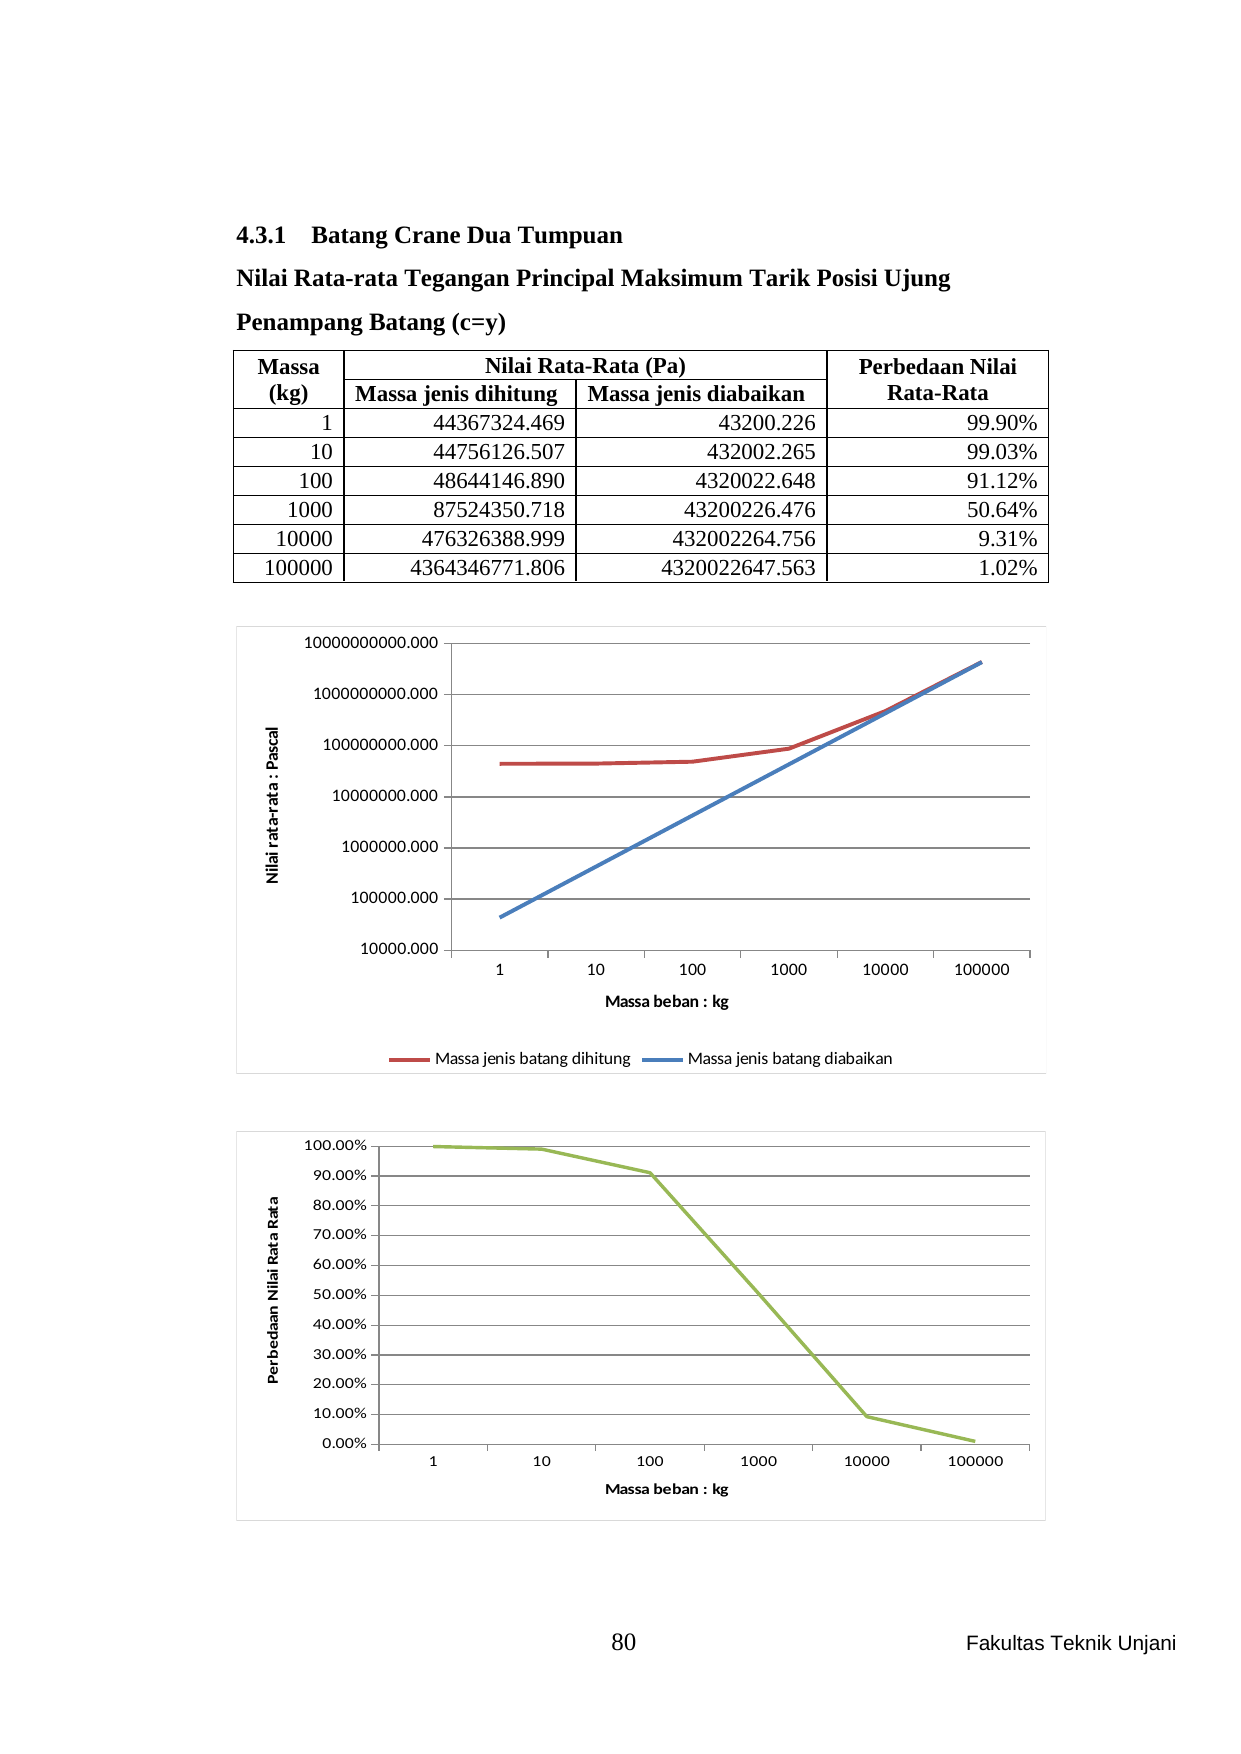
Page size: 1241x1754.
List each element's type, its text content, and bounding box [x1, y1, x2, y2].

subtitle 4.3.1 Batang Crane Dua Tumpuan [236, 220, 1063, 249]
table_cell 91.12% [828, 467, 1048, 494]
table_cell 100 [234, 467, 343, 494]
table_cell 44756126.507 [345, 438, 575, 466]
table_cell 476326388.999 [345, 525, 575, 552]
table_cell 99.90% [828, 409, 1048, 437]
table_cell 99.03% [828, 438, 1048, 466]
table_cell 4320022.648 [577, 467, 826, 494]
table_cell 43200.226 [577, 409, 826, 437]
table_cell 4364346771.806 [345, 554, 575, 581]
table_cell 1000 [234, 496, 343, 523]
table_cell 1 [234, 409, 343, 437]
table_cell 10000 [234, 525, 343, 552]
table_cell 44367324.469 [345, 409, 575, 437]
table_cell 432002.265 [577, 438, 826, 466]
table_cell Massa jenis dihitung [345, 380, 575, 408]
table_cell 50.64% [828, 496, 1048, 523]
table_cell 4320022647.563 [577, 554, 826, 581]
table_cell Massa jenis diabaikan [577, 380, 826, 408]
table_cell 432002264.756 [577, 525, 826, 552]
table_cell 48644146.890 [345, 467, 575, 494]
table_cell 100000 [234, 554, 343, 581]
table_header Perbedaan Nilai Rata-Rata [828, 351, 1048, 408]
table_cell 87524350.718 [345, 496, 575, 523]
table_header Massa (kg) [234, 351, 343, 408]
table_cell 10 [234, 438, 343, 466]
table_cell 43200226.476 [577, 496, 826, 523]
table_header Nilai Rata-Rata (Pa) [345, 351, 826, 379]
table_cell 9.31% [828, 525, 1048, 552]
text Nilai Rata-rata Tegangan Principal Maksimum Tarik Posisi Ujung Penampang Batang (c=y) [236, 263, 1063, 335]
table_cell 1.02% [828, 554, 1048, 581]
